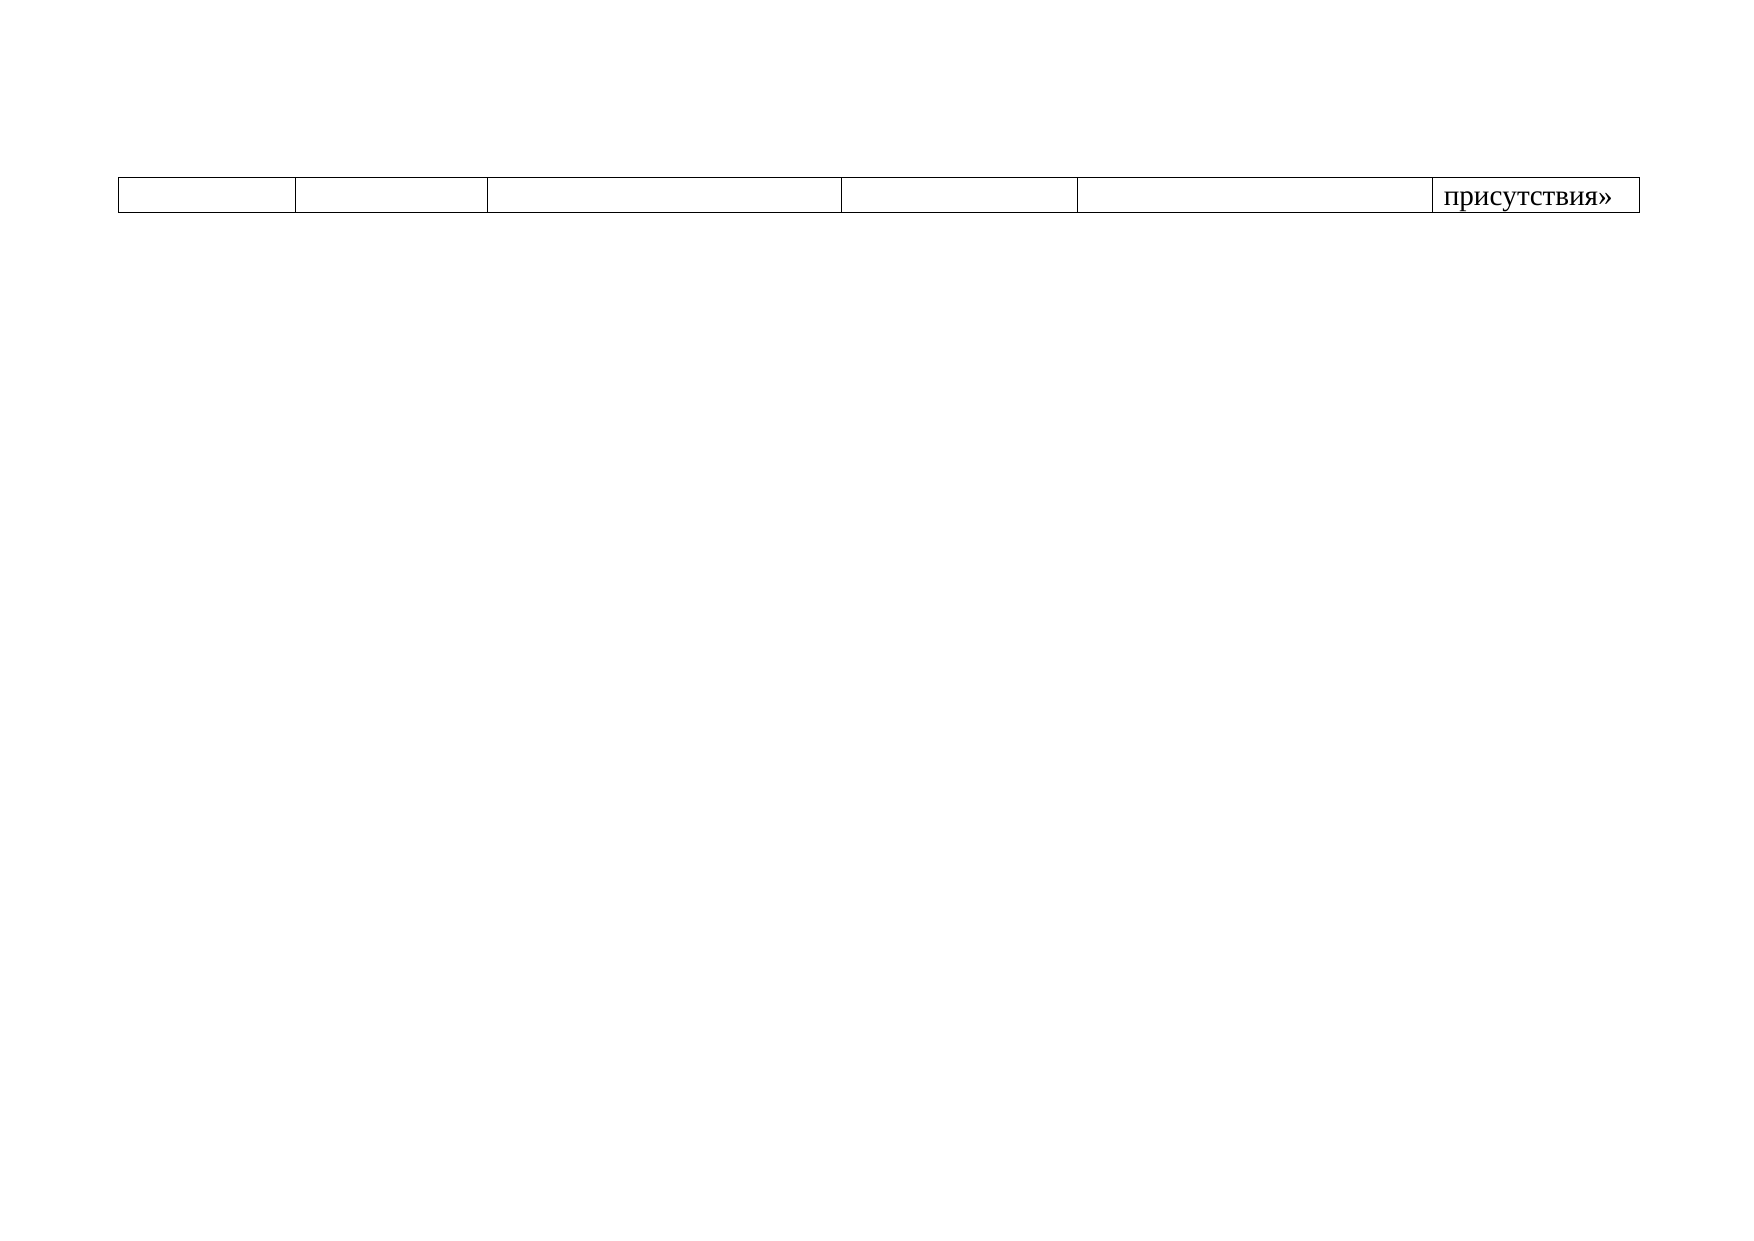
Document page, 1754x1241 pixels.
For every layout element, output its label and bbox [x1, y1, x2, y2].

table_cell [1078, 178, 1432, 212]
table_cell [1433, 178, 1639, 212]
table_cell [119, 178, 295, 212]
table_cell [488, 178, 841, 212]
table_cell [842, 178, 1077, 212]
